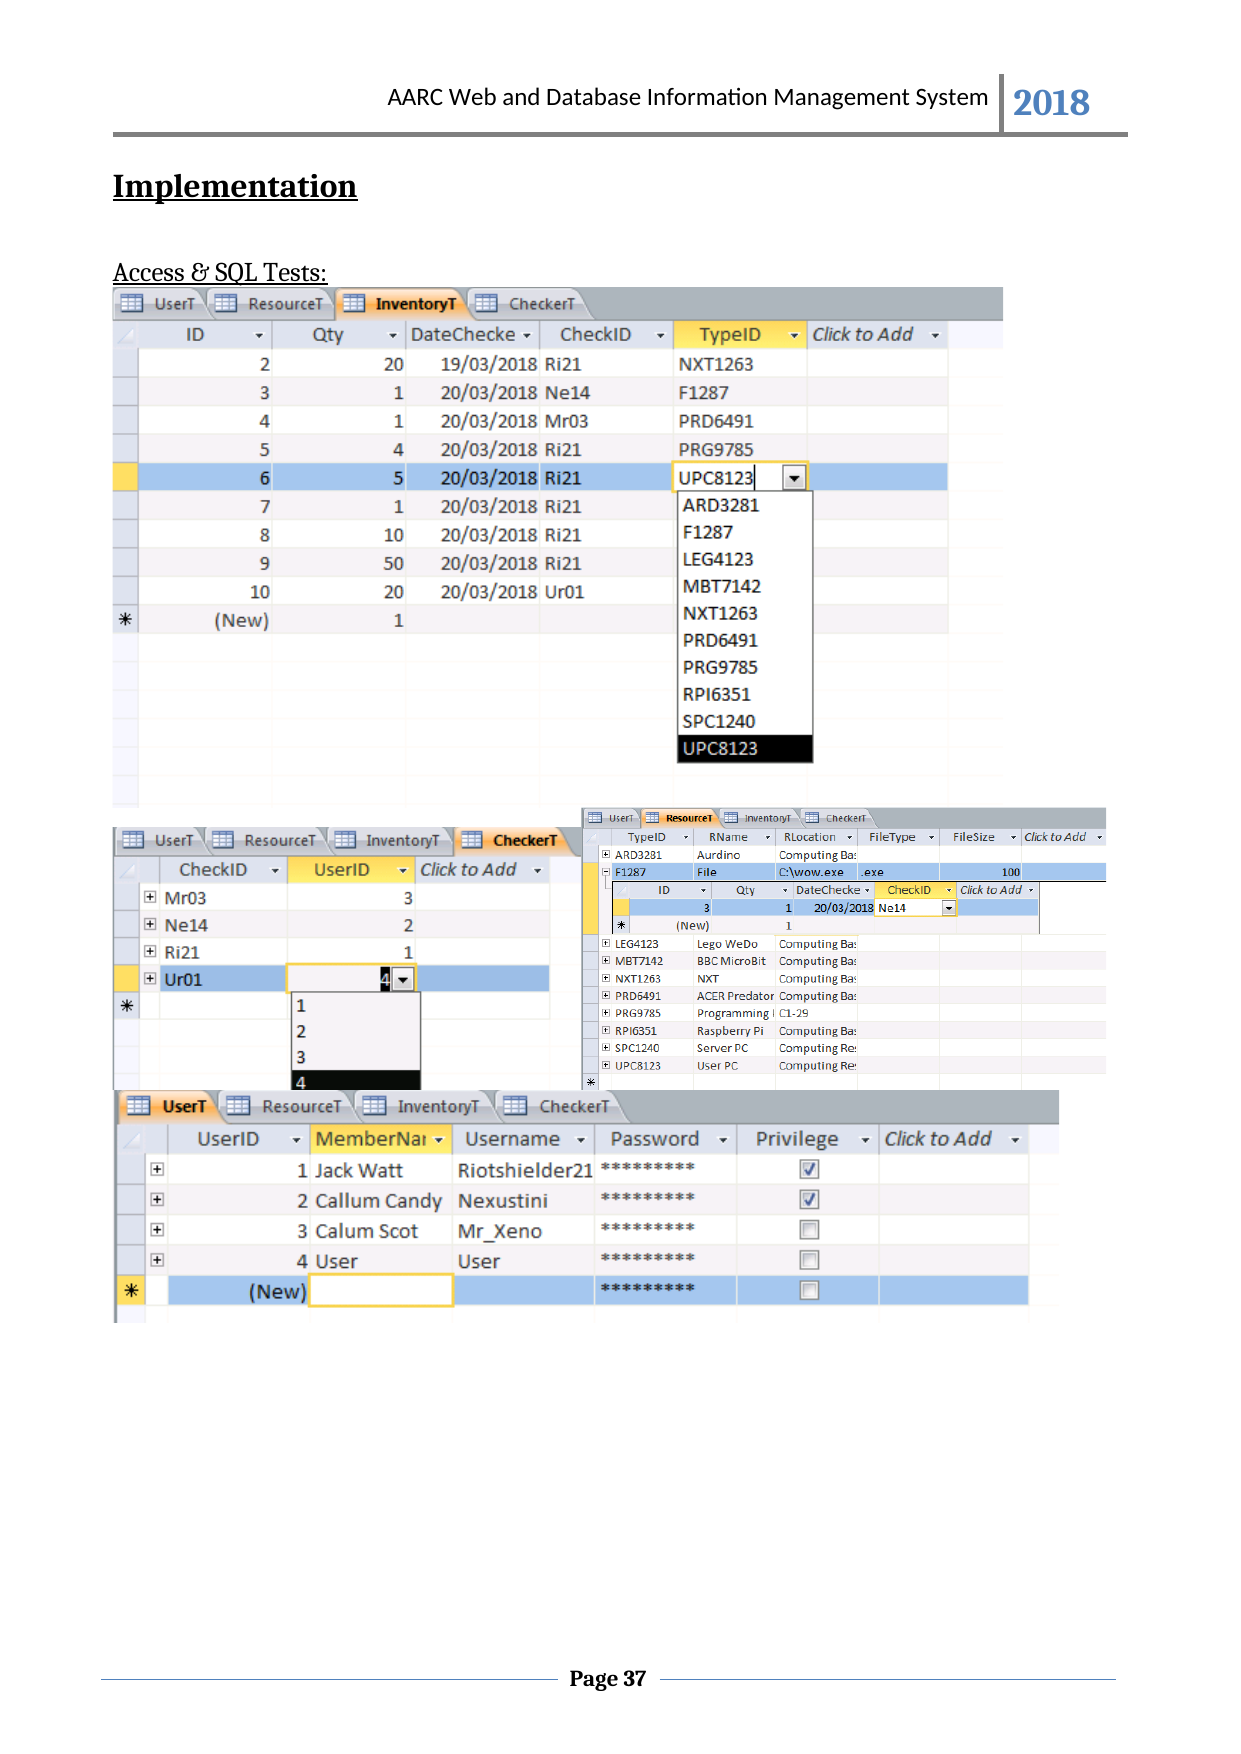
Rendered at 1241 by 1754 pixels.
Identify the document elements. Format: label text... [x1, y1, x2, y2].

subtitle Implementation [112, 167, 1128, 205]
subtitle Access & SQL Tests: [112, 257, 1128, 288]
picture [112, 287, 1107, 1323]
